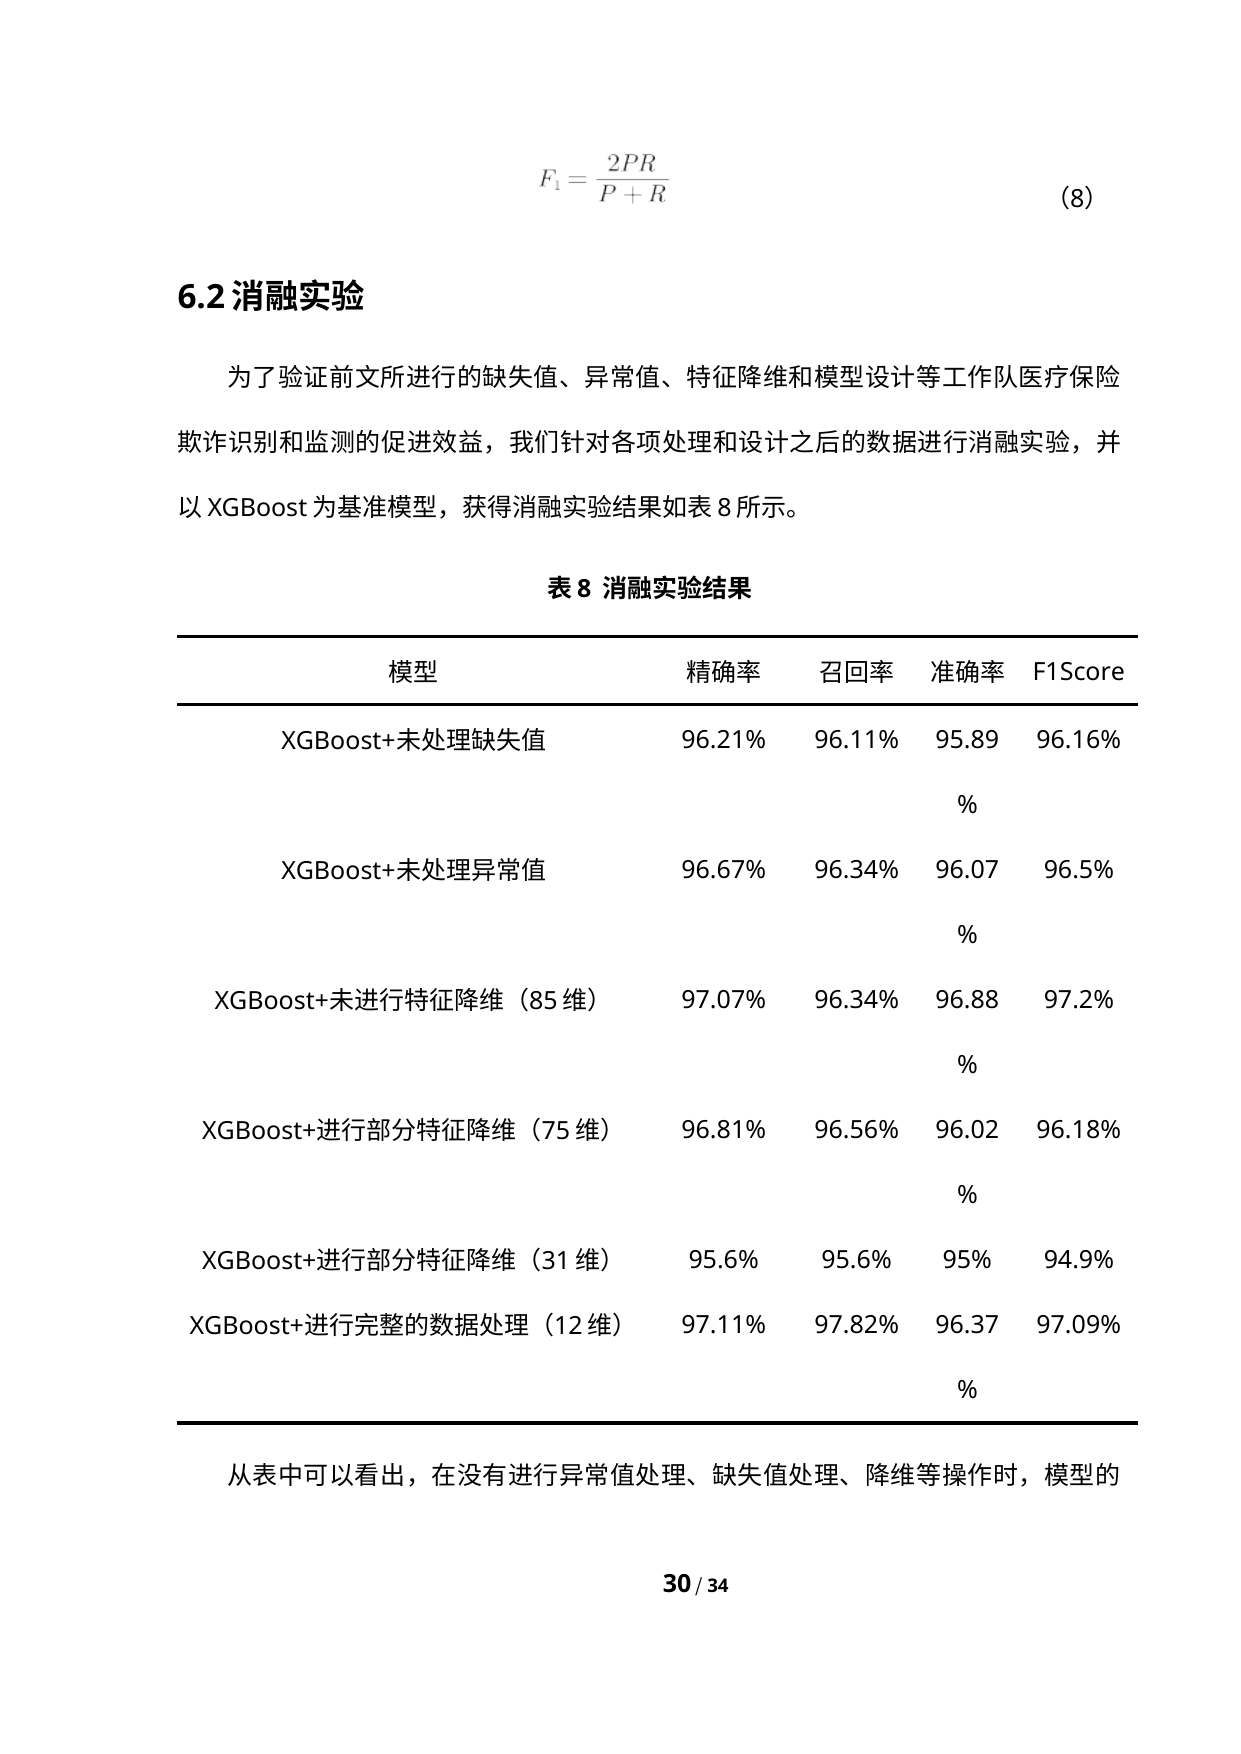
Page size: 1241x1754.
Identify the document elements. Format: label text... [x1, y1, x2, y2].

table_header （8） [1033, 148, 1121, 245]
table_cell 96.37% [916, 1291, 1019, 1421]
table_cell 96.34% [798, 836, 916, 966]
table_cell 96.88% [916, 966, 1019, 1096]
table_cell 96.81% [650, 1096, 797, 1226]
table_cell XGBoost+进行部分特征降维（75维） [177, 1096, 649, 1226]
table_cell XGBoost+未进行特征降维（85维） [177, 966, 649, 1096]
table_cell XGBoost+未处理异常值 [177, 836, 649, 966]
table_cell 95.6% [798, 1226, 916, 1291]
table_cell 96.21% [650, 706, 797, 836]
table_cell 96.02% [916, 1096, 1019, 1226]
table_cell 95% [916, 1226, 1019, 1291]
table_header 精确率 [650, 638, 797, 703]
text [177, 1441, 1122, 1506]
table_header 准确率 [916, 638, 1019, 703]
table_cell 96.5% [1019, 836, 1138, 966]
table_cell 96.56% [798, 1096, 916, 1226]
table_cell XGBoost+进行完整的数据处理（12维） [177, 1291, 649, 1421]
table_cell 97.07% [650, 966, 797, 1096]
table_cell 96.16% [1019, 706, 1138, 836]
table_cell 96.18% [1019, 1096, 1138, 1226]
table_header 召回率 [798, 638, 916, 703]
table_header F1Score [1019, 638, 1138, 703]
table_cell 97.11% [650, 1291, 797, 1421]
table_cell 95.6% [650, 1226, 797, 1291]
table_header 模型 [177, 638, 649, 703]
table_cell 96.34% [798, 966, 916, 1096]
table_cell XGBoost+未处理缺失值 [177, 706, 649, 836]
table_cell XGBoost+进行部分特征降维（31维） [177, 1226, 649, 1291]
table_cell 96.11% [798, 706, 916, 836]
table_header [177, 148, 1033, 245]
text 6.2消融实验 [177, 261, 1122, 326]
table_cell 94.9% [1019, 1226, 1138, 1291]
table_cell 97.2% [1019, 966, 1138, 1096]
table_cell 96.67% [650, 836, 797, 966]
table_cell 95.89% [916, 706, 1019, 836]
table_cell 96.07% [916, 836, 1019, 966]
table_cell 97.82% [798, 1291, 916, 1421]
table_cell 97.09% [1019, 1291, 1138, 1421]
